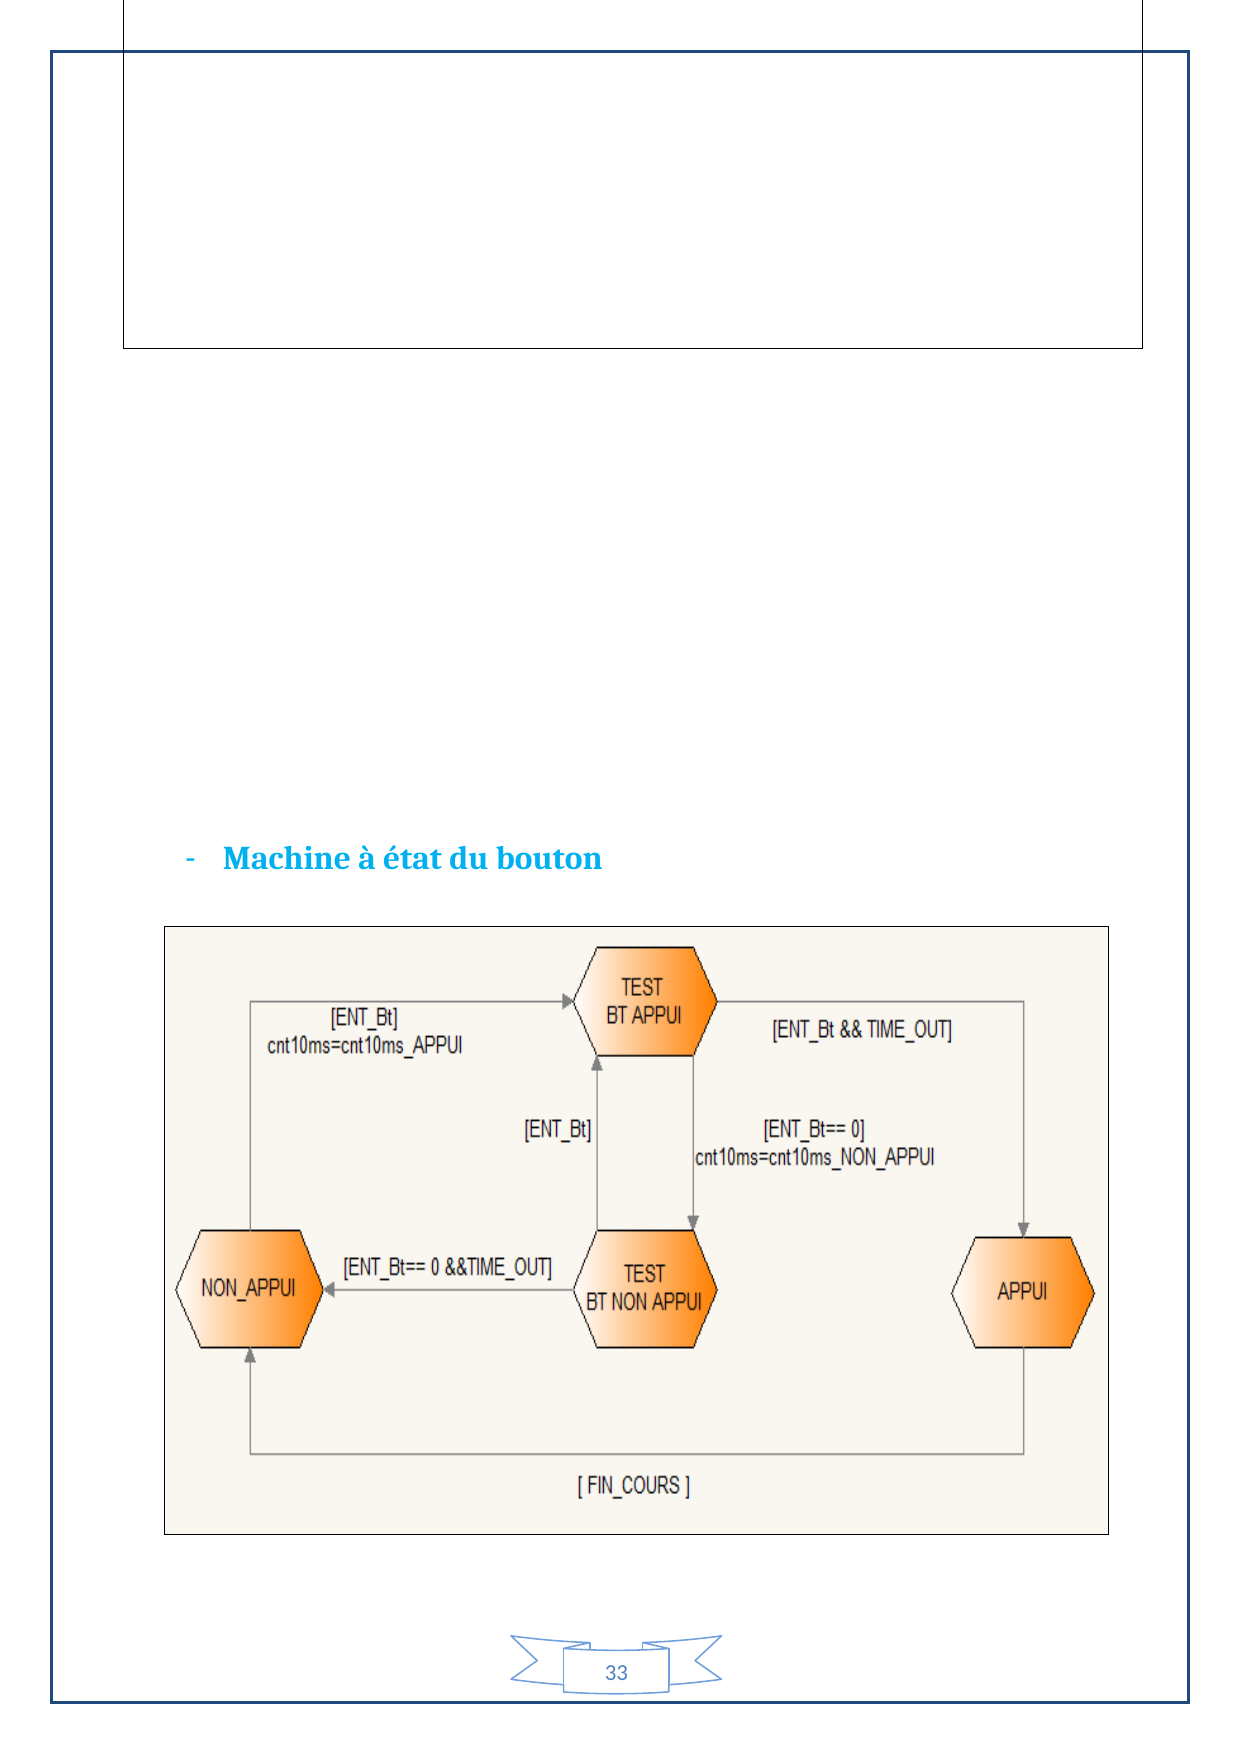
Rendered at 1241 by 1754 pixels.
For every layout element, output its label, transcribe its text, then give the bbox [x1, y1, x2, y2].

subtitle Machine à état du bouton [185, 837, 1093, 878]
picture [165, 927, 1108, 1534]
